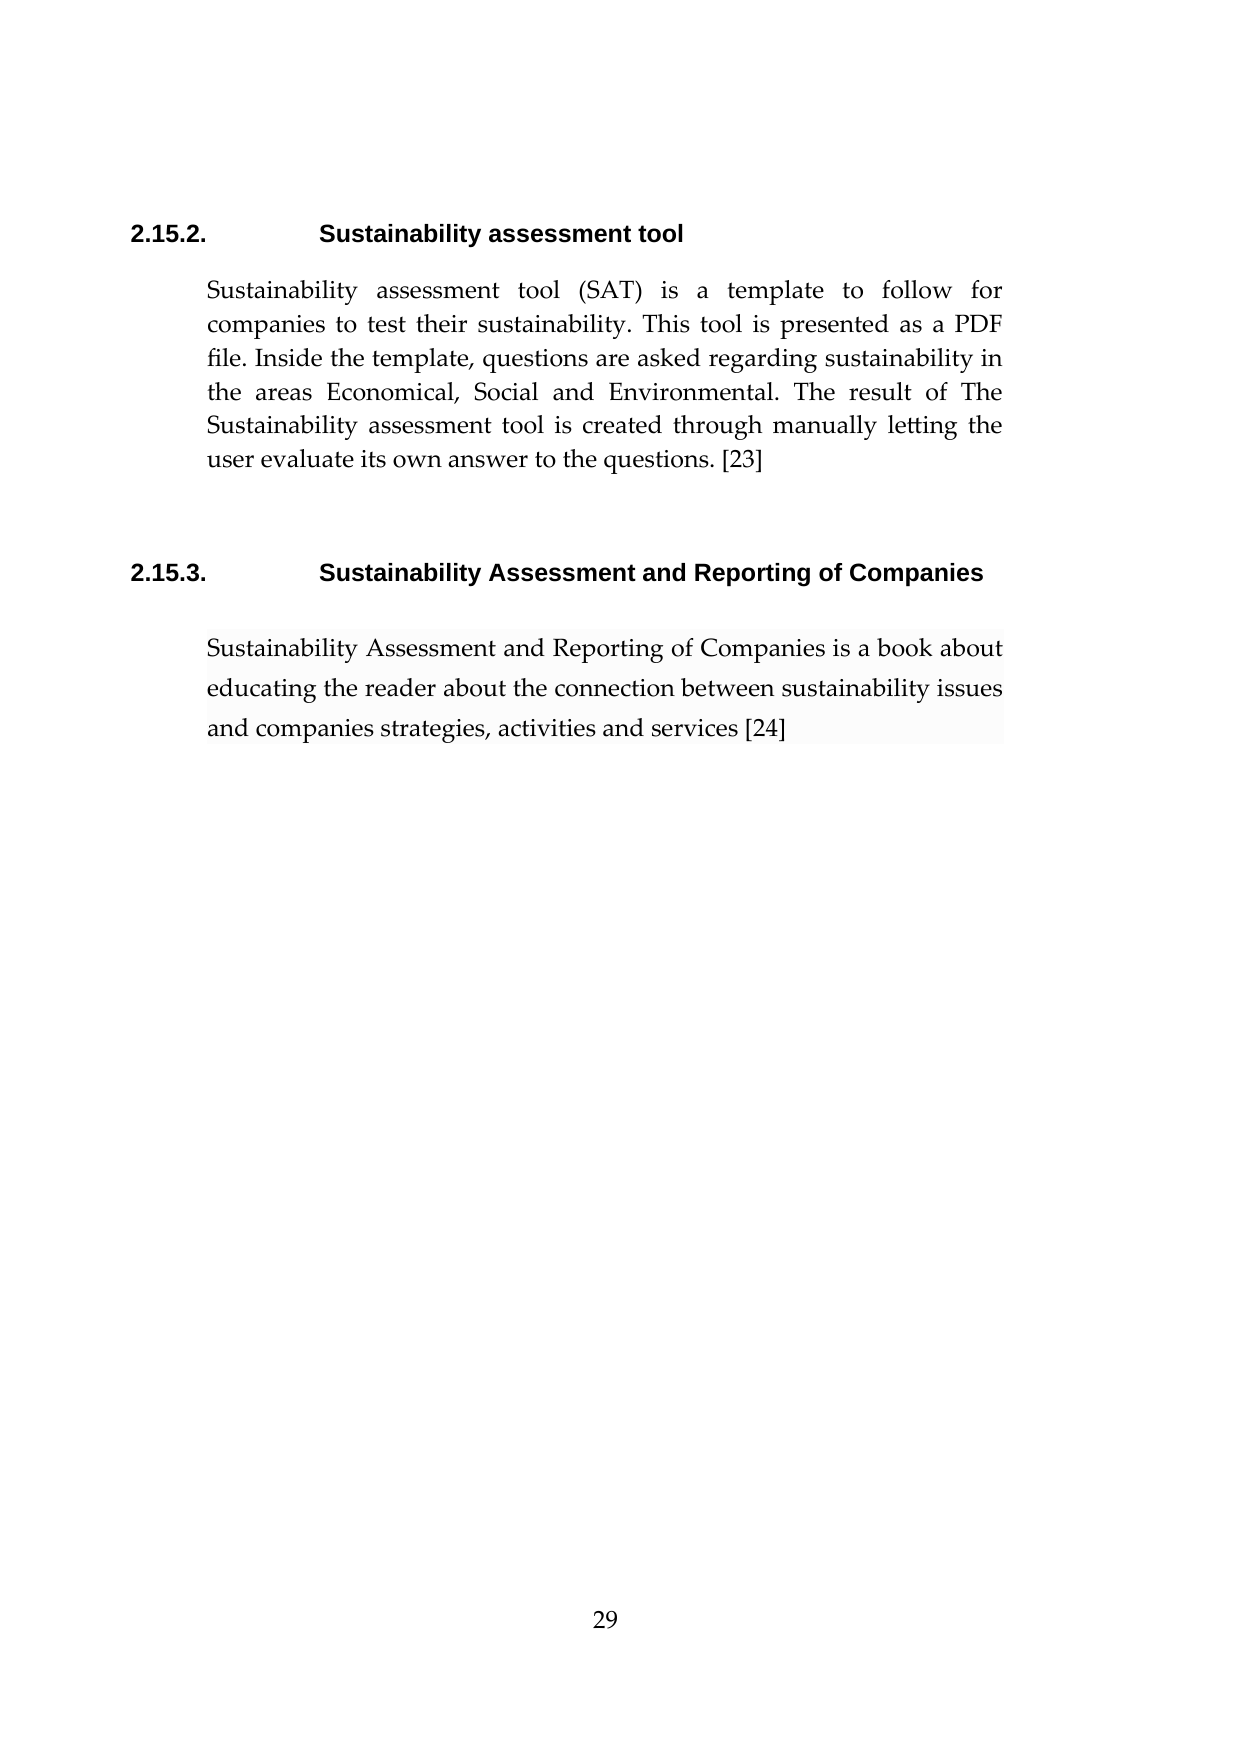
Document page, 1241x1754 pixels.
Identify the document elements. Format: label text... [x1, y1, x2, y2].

text Sustainability Assessment and Reporting of Companies is a book about educating the reader about the connection between sustainability issues and companies strategies, activities and services [24] [207, 629, 1004, 744]
text Sustainability assessment tool (SAT) is a template to follow for companies to test their sustainability. This tool is presented as a PDF file. Inside the template, questions are asked regarding sustainability in the areas Economical, Social and Environmental. The result of The Sustainability assessment tool is created through manually letting the user evaluate its own answer to the questions. [23] [207, 272, 1004, 474]
subtitle Sustainability assessment tool [207, 218, 1004, 247]
subtitle Sustainability Assessment and Reporting of Companies [207, 558, 1004, 587]
